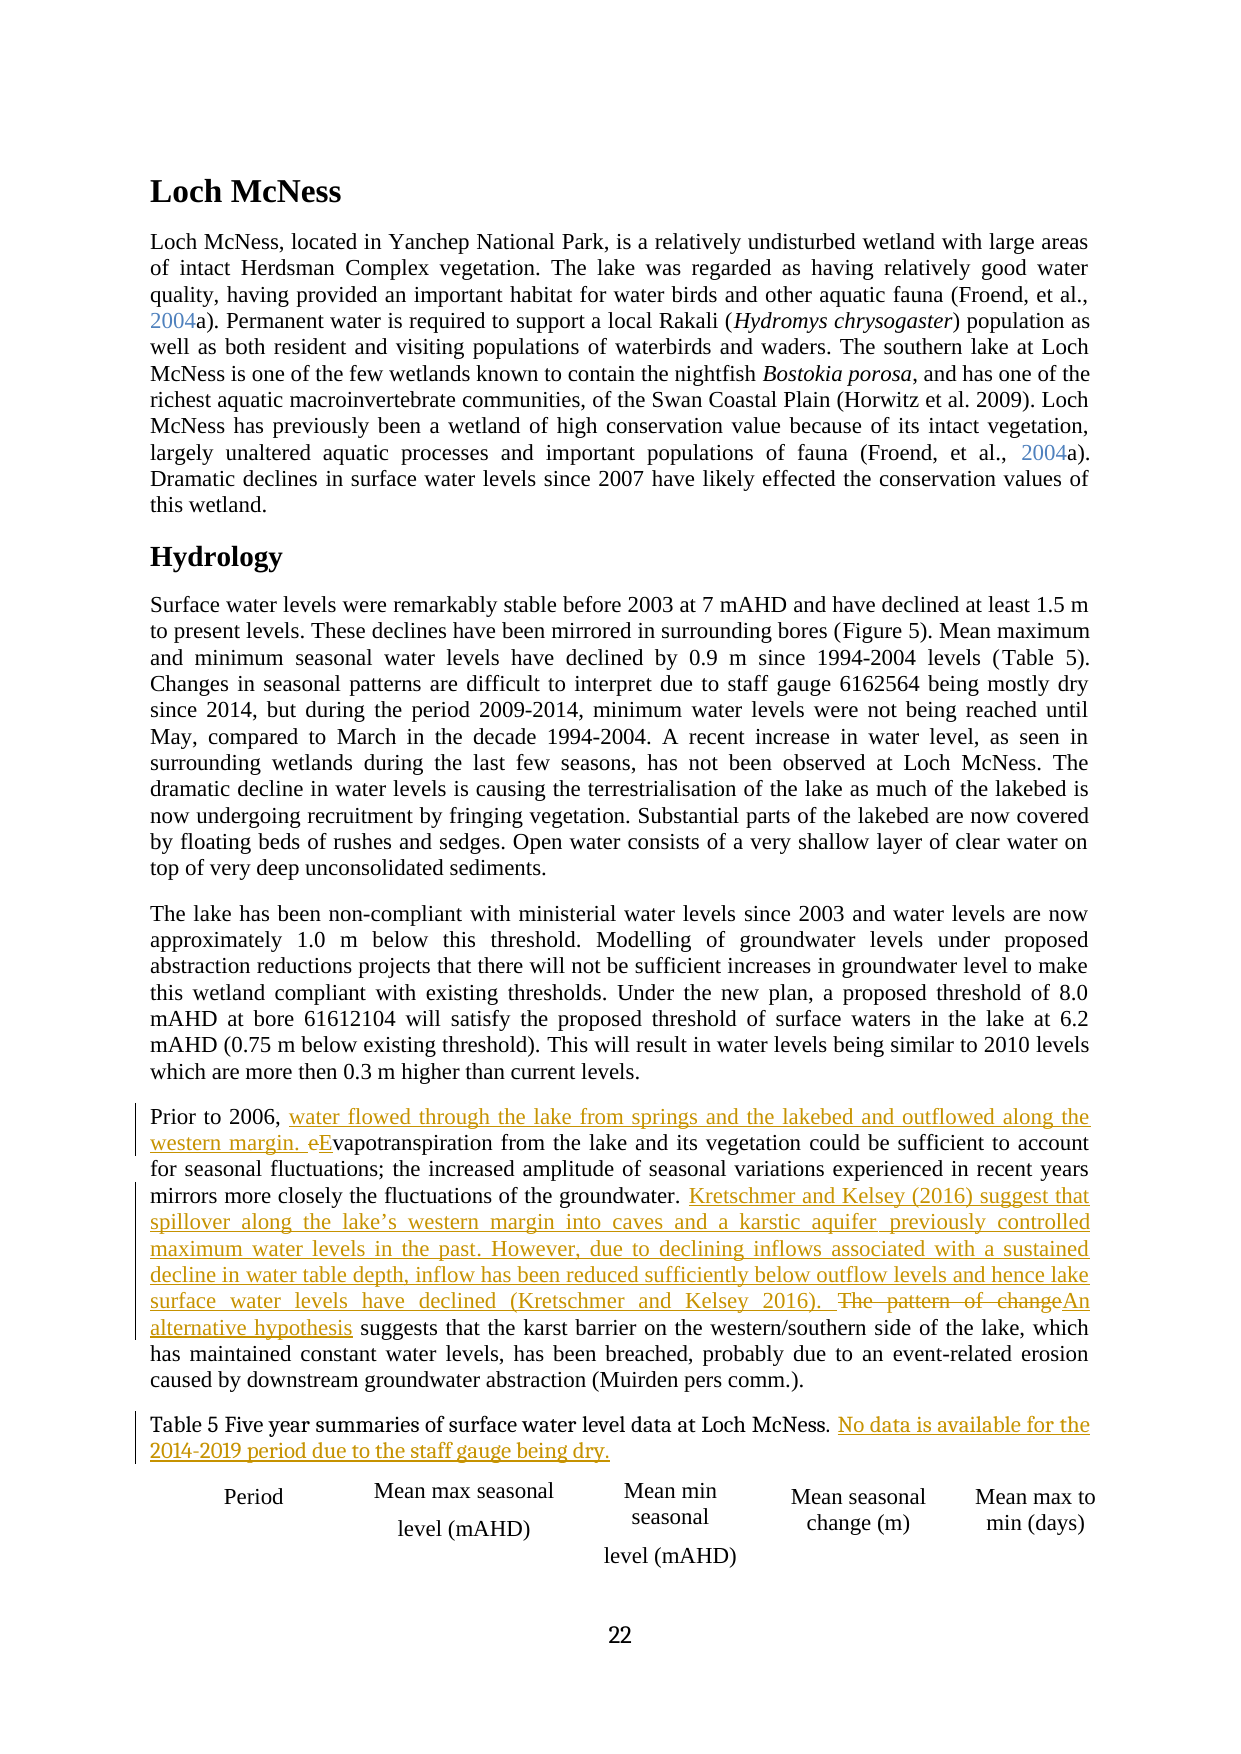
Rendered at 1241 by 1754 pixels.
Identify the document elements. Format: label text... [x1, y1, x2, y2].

table_header Period [150, 1464, 357, 1581]
text Prior to 2006, vapotranspiration from the lake and its vegetation could be sufficient to account for seasonal fluctuations; the increased amplitude of seasonal variations experienced in recent years mirrors more closely the fluctuations of the groundwater. suggests that the karst barrier on the western/southern side of the lake, which has maintained constant water levels, has been breached, probably due to an event-related erosion caused by downstream groundwater abstraction (Muirden pers comm.). [150, 1285, 1090, 1393]
text Surface water levels were remarkably stable before 2003 at 7 mAHD and have declined at least 1.5 m to present levels. These declines have been mirrored in surrounding bores (Figure 5). Mean maximum and minimum seasonal water levels have declined by 0.9 m since 1994-2004 levels (Table 5). Changes in seasonal patterns are difficult to interpret due to staff gauge 6162564 being mostly dry since 2014, but during the period 2009-2014, minimum water levels were not being reached until May, compared to March in the decade 1994-2004. A recent increase in water level, as seen in surrounding wetlands during the last few seasons, has not been observed at Loch McNess. The dramatic decline in water levels is causing the terrestrialisation of the lake as much of the lakebed is now undergoing recruitment by fringing vegetation. Substantial parts of the lakebed are now covered by floating beds of rushes and sedges. Open water consists of a very shallow layer of clear water on top of very deep unconsolidated sediments. [150, 591, 1090, 881]
table_header Mean max seasonal level (mAHD) [357, 1464, 571, 1581]
subtitle Hydrology [150, 539, 1090, 572]
subtitle Loch McNess [150, 171, 1090, 209]
text The lake has been non-compliant with ministerial water levels since 2003 and water levels are now approximately 1.0 m below this threshold. Modelling of groundwater levels under proposed abstraction reductions projects that there will not be sufficient increases in groundwater level to make this wetland compliant with existing thresholds. Under the new plan, a proposed threshold of 8.0 mAHD at bore 61612104 will satisfy the proposed threshold of surface waters in the lake at 6.2 mAHD (0.75 m below existing threshold). This will result in water levels being similar to 2010 levels which are more then 0.3 m higher than current levels. [150, 899, 1090, 1084]
table_header Mean max to min (days) [947, 1464, 1124, 1581]
text Loch McNess, located in Yanchep National Park, is a relatively undisturbed wetland with large areas of intact Herdsman Complex vegetation. The lake was regarded as having relatively good water quality, having provided an important habitat for water birds and other aquatic fauna (Froend, et al., 2004a). Permanent water is required to support a local Rakali (Hydromys chrysogaster) population as well as both resident and visiting populations of waterbirds and waders. The southern lake at Loch McNess is one of the few wetlands known to contain the nightfish Bostokia porosa, and has one of the richest aquatic macroinvertebrate communities, of the Swan Coastal Plain (Horwitz et al. 2009). Loch McNess has previously been a wetland of high conservation value because of its intact vegetation, largely unaltered aquatic processes and important populations of fauna (Froend, et al., 2004a). Dramatic declines in surface water levels since 2007 have likely effected the conservation values of this wetland. [150, 228, 1090, 518]
text Table 5 Five year summaries of surface water level data at Loch McNess. [150, 1411, 1090, 1464]
table_header Mean min seasonal level (mAHD) [571, 1464, 770, 1581]
table_header Mean seasonal change (m) [770, 1464, 947, 1581]
text Prior to 2006, vapotranspiration from the lake and its vegetation could be sufficient to account for seasonal fluctuations; the increased amplitude of seasonal variations experienced in recent years mirrors more closely the fluctuations of the groundwater. suggests that the karst barrier on the western/southern side of the lake, which has maintained constant water levels, has been breached, probably due to an event-related erosion caused by downstream groundwater abstraction (Muirden pers comm.). [150, 1103, 1090, 1231]
